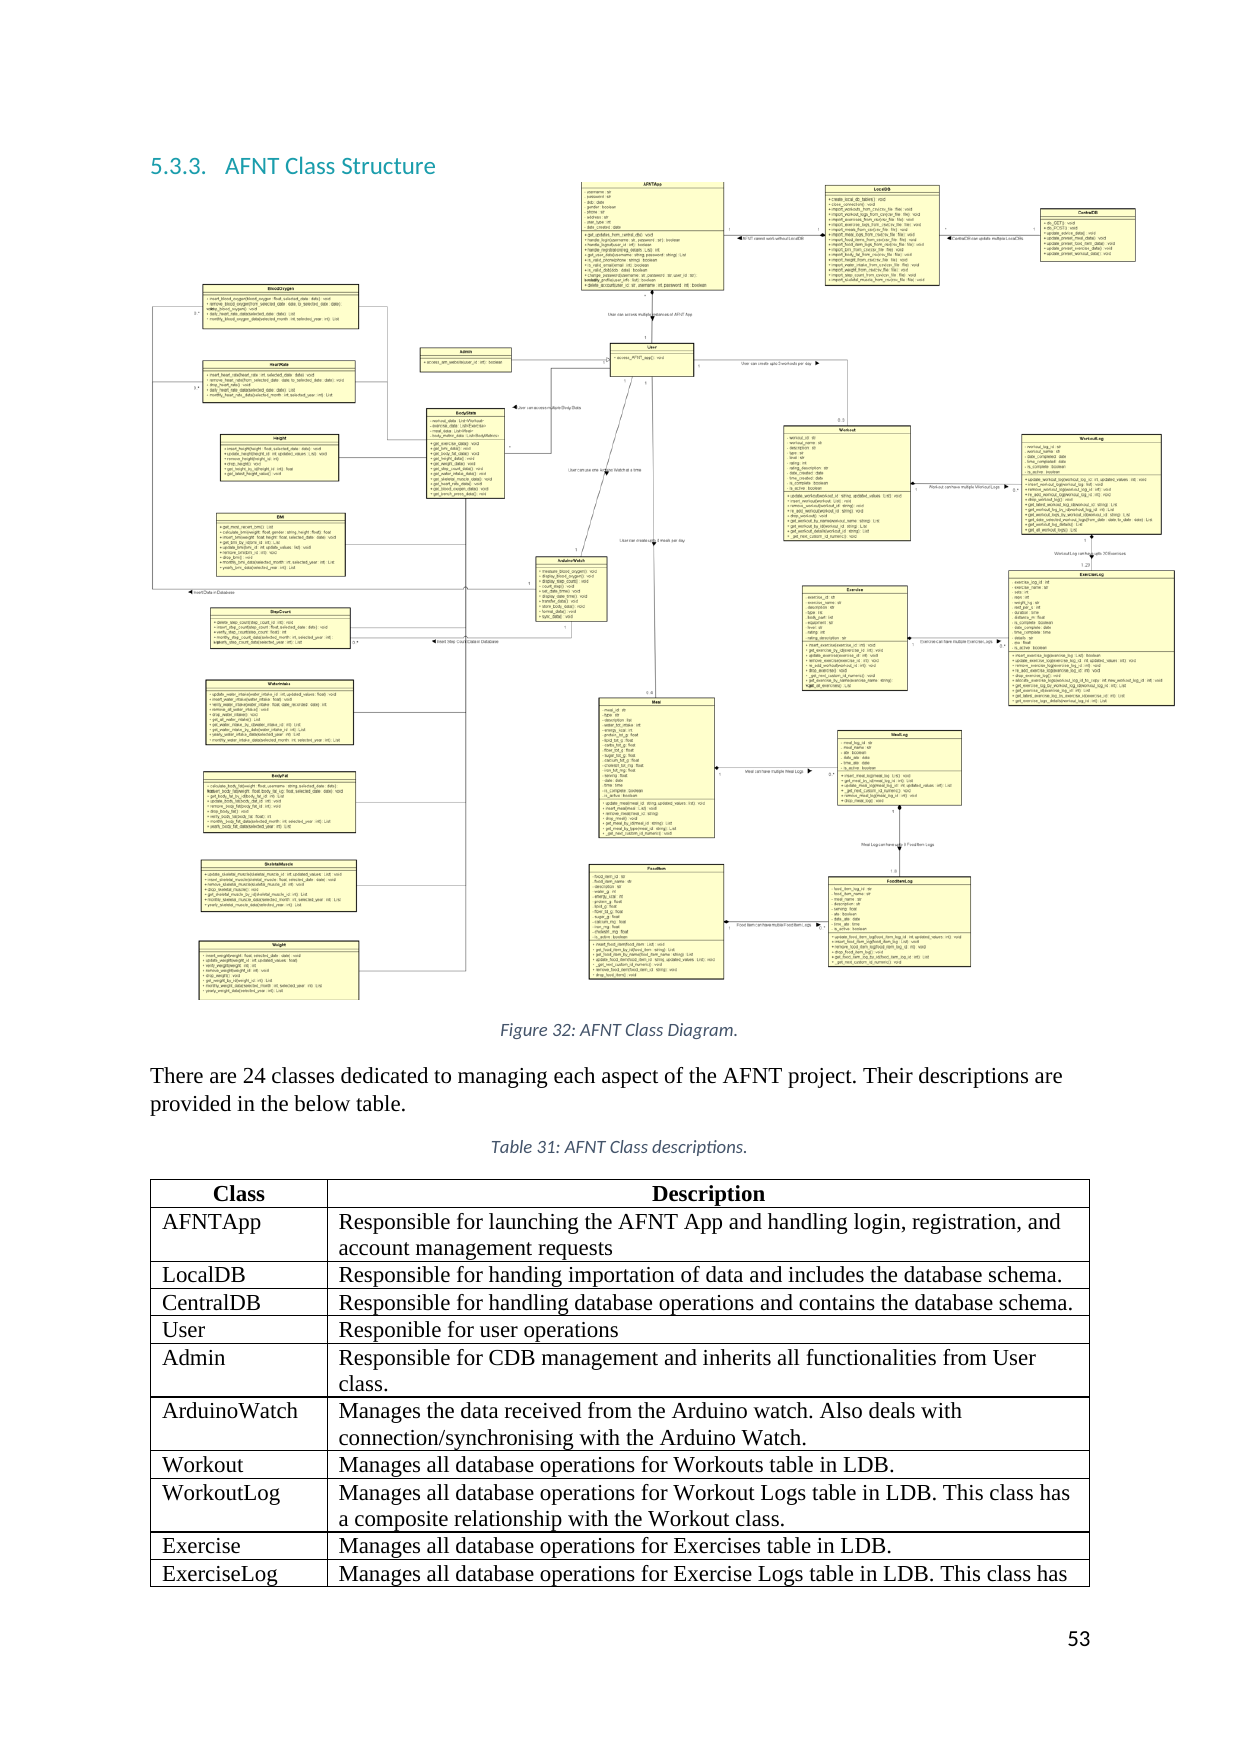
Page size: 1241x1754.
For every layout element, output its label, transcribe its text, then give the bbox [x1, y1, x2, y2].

table_cell Responsible for CDB management and inherits all functionalities from User class. [328, 1344, 1089, 1396]
table_cell Exercise [151, 1533, 327, 1559]
text There are 24 classes dedicated to managing each aspect of the AFNT project. Their descriptions are provided in the below table. [150, 1062, 1090, 1117]
table_cell ArduinoWatch [151, 1398, 327, 1450]
table_cell Manages all database operations for Exercises table in LDB. [328, 1533, 1089, 1559]
table_cell User [151, 1316, 327, 1343]
table_cell LocalDB [151, 1262, 327, 1288]
table_header Description [328, 1180, 1089, 1207]
table_cell Responsible for handling database operations and contains the database schema. [328, 1289, 1089, 1315]
table_cell AFNTApp [151, 1208, 327, 1261]
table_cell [328, 1560, 1089, 1586]
table_cell Manages all database operations for Workout Logs table in LDB. This class has a composite relationship with the Workout class. [328, 1479, 1089, 1531]
table_cell WorkoutLog [151, 1479, 327, 1531]
text Figure 32: AFNT Class Diagram. [150, 1018, 1090, 1041]
table_cell Responsible for handing importation of data and includes the database schema. [328, 1262, 1089, 1288]
table_cell ExerciseLog [151, 1560, 327, 1586]
table_cell CentralDB [151, 1289, 327, 1315]
table_header Class [151, 1180, 327, 1207]
text Table 31: AFNT Class descriptions. [150, 1136, 1090, 1158]
table_cell Admin [151, 1344, 327, 1396]
table_cell Responible for user operations [328, 1316, 1089, 1343]
table_cell Workout [151, 1451, 327, 1478]
subtitle AFNT Class Structure [150, 150, 1090, 181]
table_cell Responsible for launching the AFNT App and handling login, registration, and account management requests [328, 1208, 1089, 1261]
picture [150, 182, 1177, 1000]
table_cell Manages the data received from the Arduino watch. Also deals with connection/synchronising with the Arduino Watch. [328, 1398, 1089, 1450]
table_cell Manages all database operations for Workouts table in LDB. [328, 1451, 1089, 1478]
